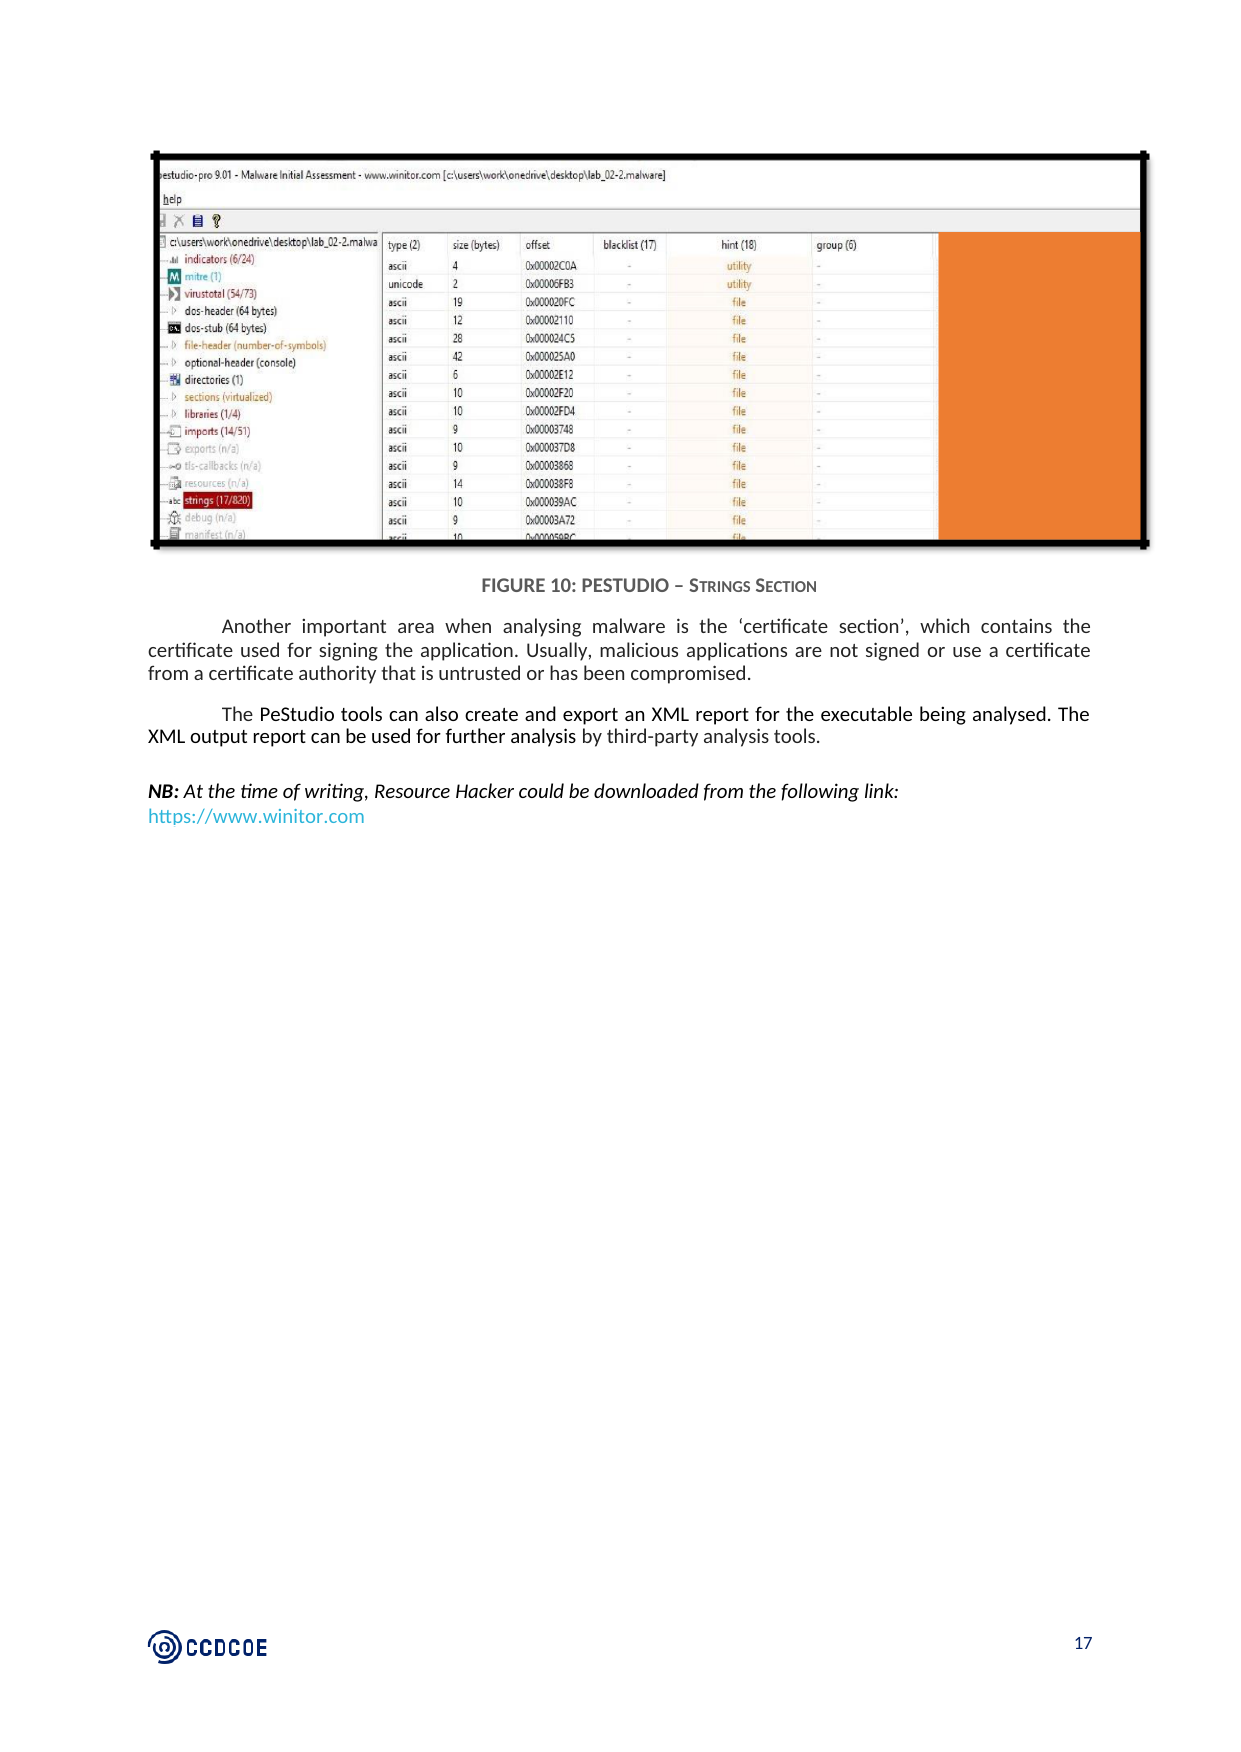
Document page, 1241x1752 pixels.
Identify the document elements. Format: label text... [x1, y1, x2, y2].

text Another important area when analysing malware is the ‘certificate section’, which contains the certificate used for signing the application. Usually, malicious applications are not signed or use a certificate from a certificate authority that is untrusted or has been compromised. [148, 615, 1092, 686]
text NB: At the time of writing, Resource Hacker could be downloaded from the following link: [148, 778, 1092, 803]
text The PeStudio tools can also create and export an XML report for the executable being analysed. The XML output report can be used for further analysis by third-party analysis tools. [148, 703, 1092, 749]
text FIGURE 10: PESTUDIO – STRINGS SECTION [148, 572, 1151, 598]
text 17 [148, 1631, 1092, 1654]
picture [184, 1654, 267, 1658]
text https://www.winitor.com [148, 803, 1092, 829]
picture [147, 1630, 183, 1664]
picture [149, 149, 1158, 558]
